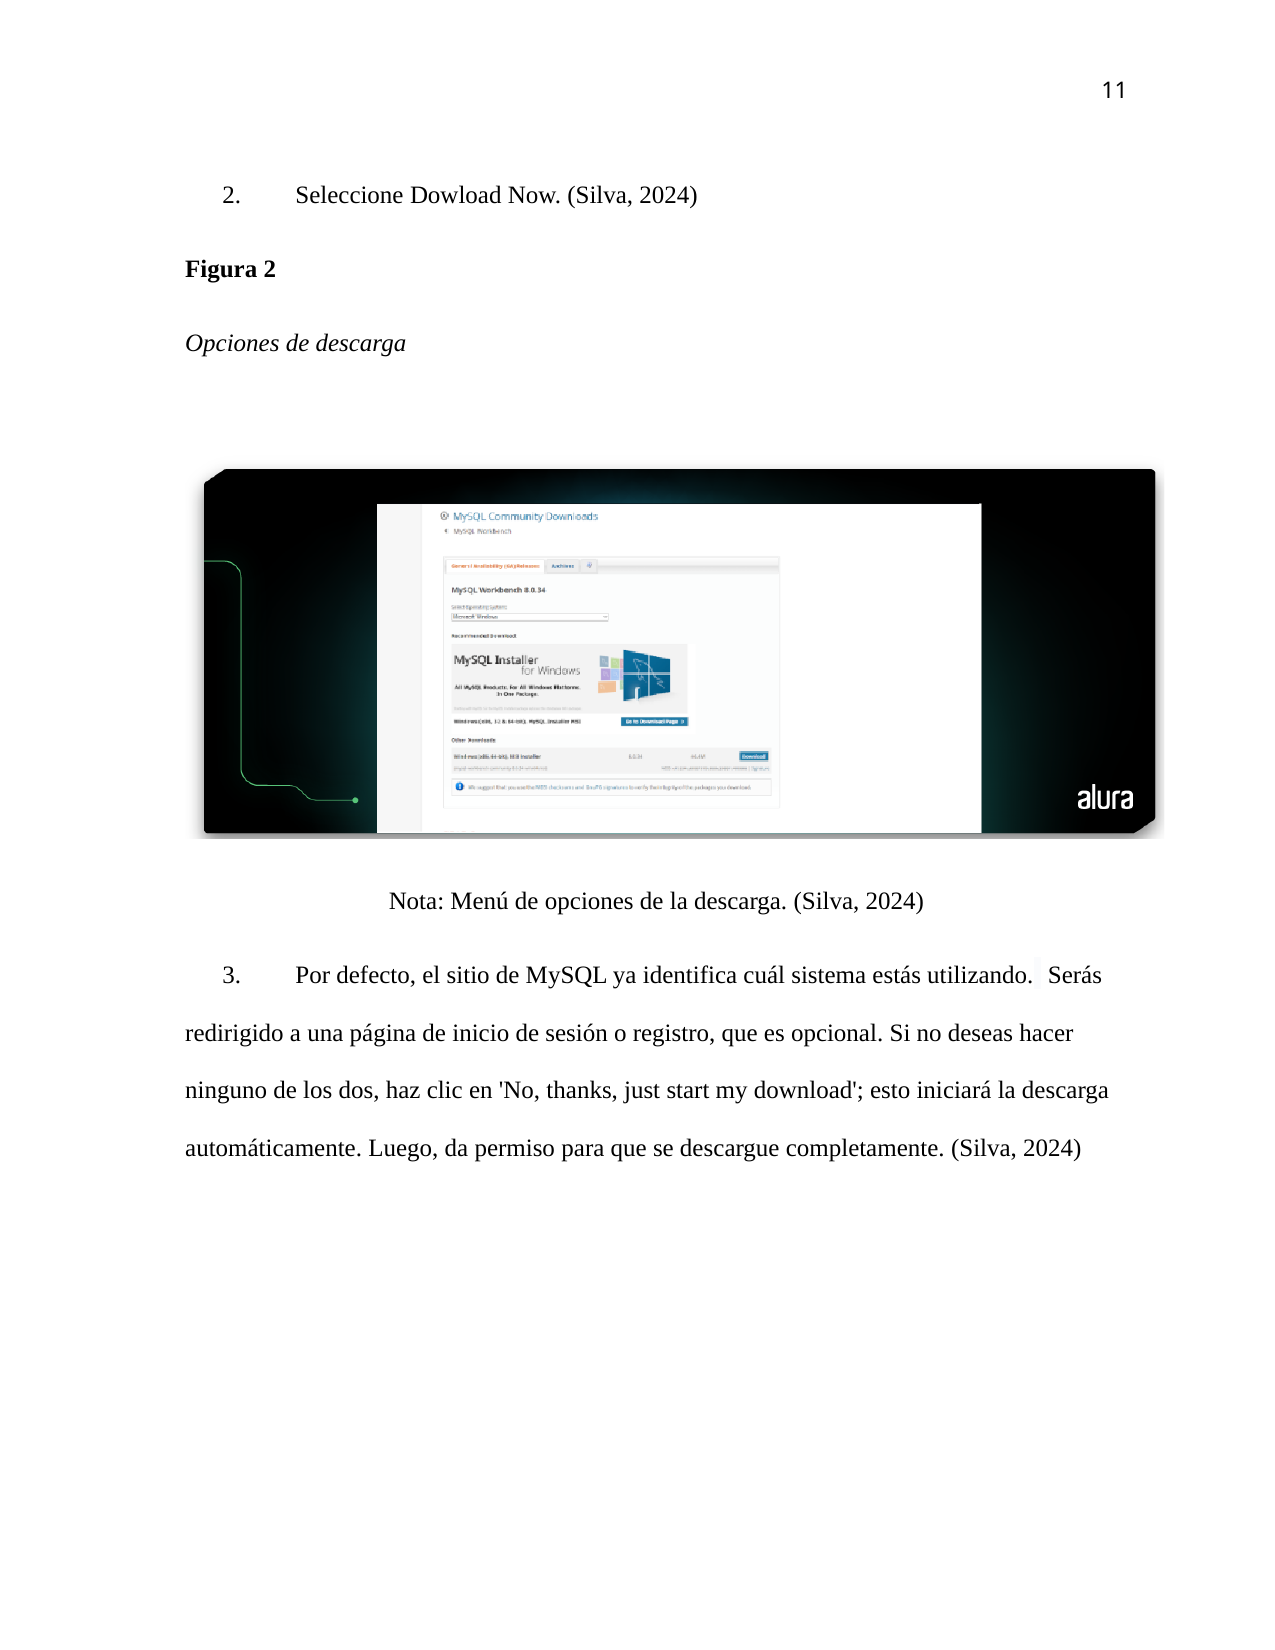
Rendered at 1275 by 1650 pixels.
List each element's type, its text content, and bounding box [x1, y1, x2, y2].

picture [184, 402, 1165, 839]
list Seleccione Dowload Now. [185, 180, 1127, 209]
text Figura 2 [185, 254, 1127, 283]
text Nota: Menú de opciones de la descarga. [185, 886, 1127, 915]
text Opciones de descarga [185, 328, 1127, 357]
list Por defecto, el sitio de MySQL ya identifica cuál sistema estás utilizando. Serás redirigido a una página de inicio de sesión o registro, que es opcional. Si no deseas hacer ninguno de los dos, haz clic en 'No, thanks, just start my download'; esto iniciará la descarga automáticamente. Luego, da permiso para que se descargue completamente. [185, 960, 1127, 1162]
